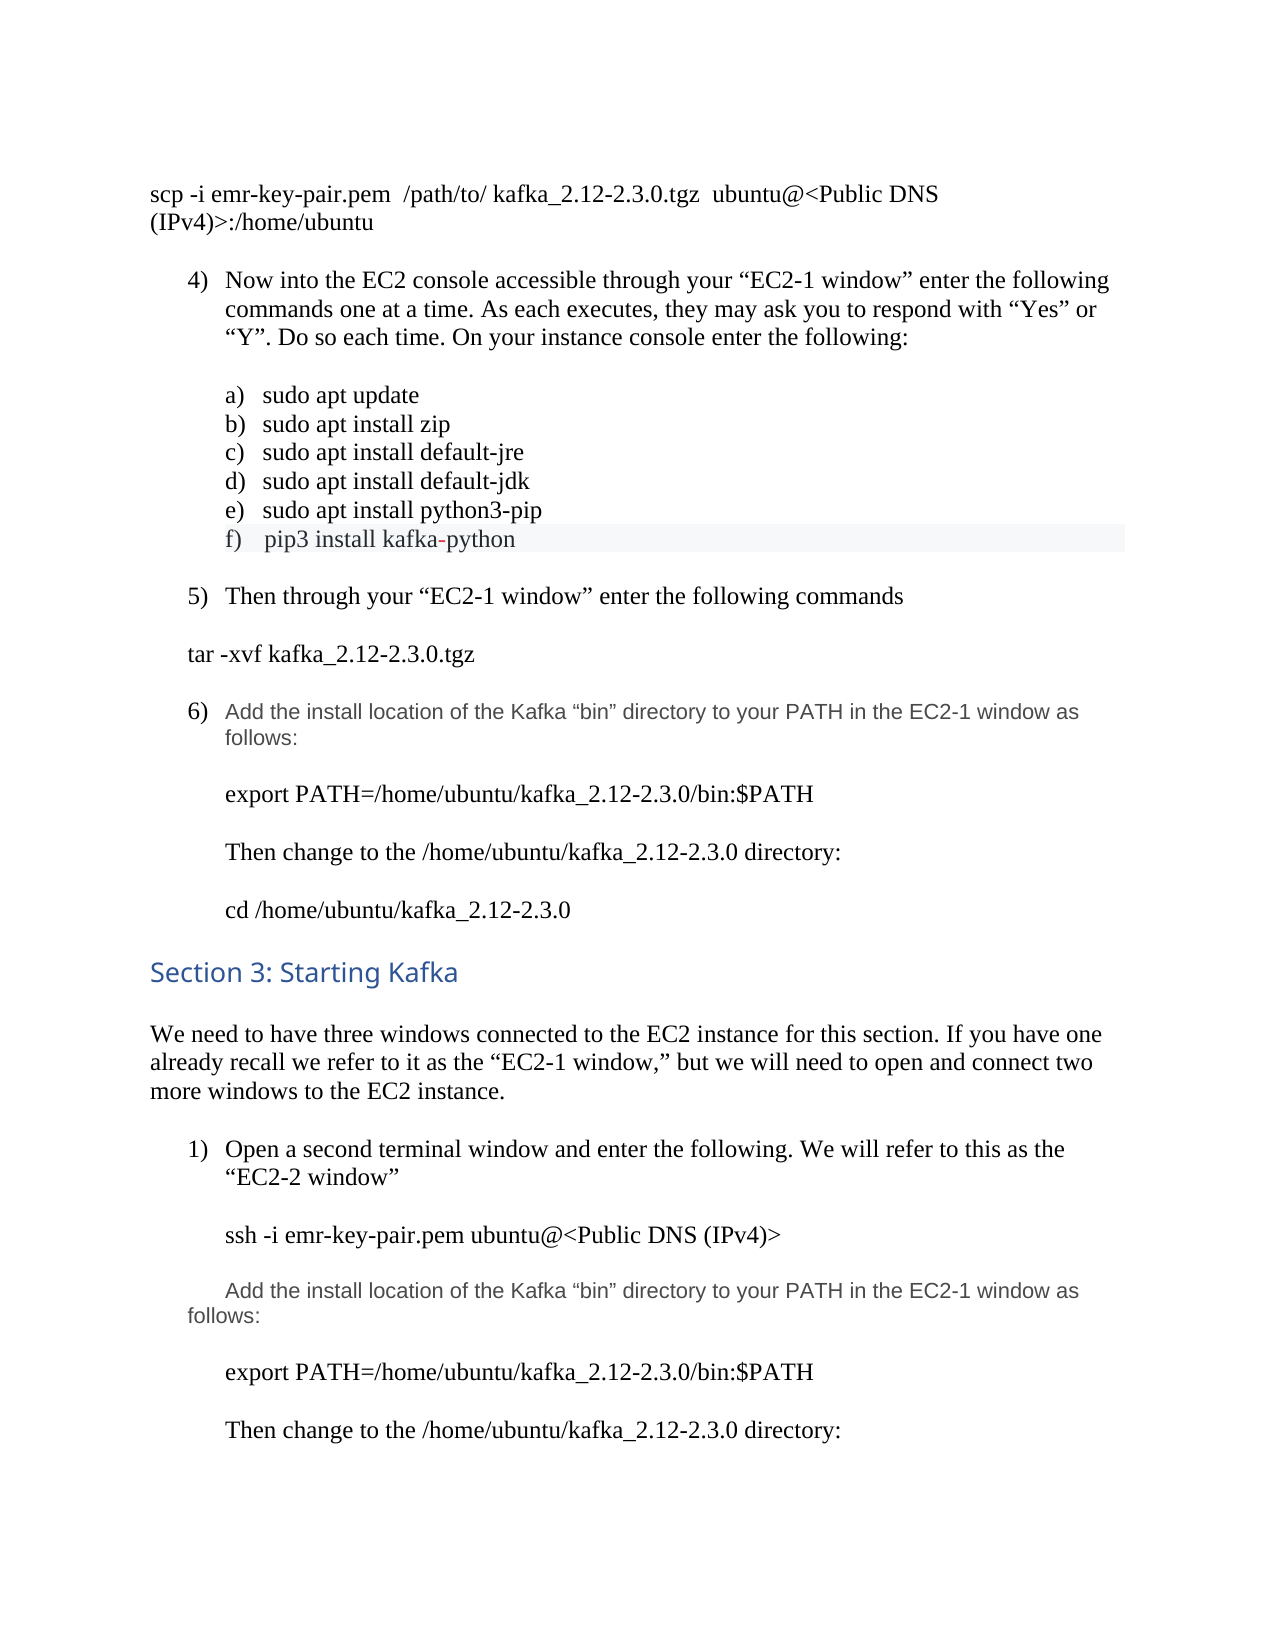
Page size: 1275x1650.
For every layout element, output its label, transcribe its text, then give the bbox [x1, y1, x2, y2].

text Then change to the /home/ubuntu/kafka_2.12-2.3.0 directory: [150, 1415, 1125, 1444]
list pip3 install kafka-python [225, 524, 1125, 552]
text ssh -i emr-key-pair.pem ubuntu@<Public DNS (IPv4)> [187, 1220, 1125, 1249]
text export PATH=/home/ubuntu/kafka_2.12-2.3.0/bin:$PATH [150, 779, 1125, 808]
text Then change to the /home/ubuntu/kafka_2.12-2.3.0 directory: [150, 837, 1125, 866]
text tar -xvf kafka_2.12-2.3.0.tgz [150, 639, 1125, 667]
text scp -i emr-key-pair.pem /path/to/ kafka_2.12-2.3.0.tgz ubuntu@<Public DNS (IPv4)>:/home/ubuntu [150, 179, 1125, 236]
list sudo apt install zip [225, 409, 1125, 437]
list sudo apt install default-jre [225, 437, 1125, 466]
list sudo apt install default-jdk [225, 466, 1125, 495]
text Add the install location of the Kafka “bin” directory to your PATH in the EC2-1 window as follows: [187, 1277, 1125, 1328]
list Then through your “EC2-1 window” enter the following commands [187, 581, 1125, 610]
text We need to have three windows connected to the EC2 instance for this section. If you have one already recall we refer to it as the “EC2-1 window,” but we will need to open and connect two more windows to the EC2 instance. [150, 1019, 1125, 1105]
list sudo apt install python3-pip [225, 495, 1125, 524]
list Now into the EC2 console accessible through your “EC2-1 window” enter the following commands one at a time. As each executes, they may ask you to respond with “Yes” or “Y”. Do so each time. On your instance console enter the following: [187, 265, 1125, 351]
text export PATH=/home/ubuntu/kafka_2.12-2.3.0/bin:$PATH [150, 1357, 1125, 1386]
list Open a second terminal window and enter the following. We will refer to this as the “EC2-2 window” [187, 1134, 1125, 1191]
list Add the install location of the Kafka “bin” directory to your PATH in the EC2-1 window as follows: [187, 696, 1125, 750]
text cd /home/ubuntu/kafka_2.12-2.3.0 [150, 895, 1125, 924]
subtitle Section 3: Starting Kafka [150, 953, 1125, 990]
list sudo apt update [225, 380, 1125, 409]
